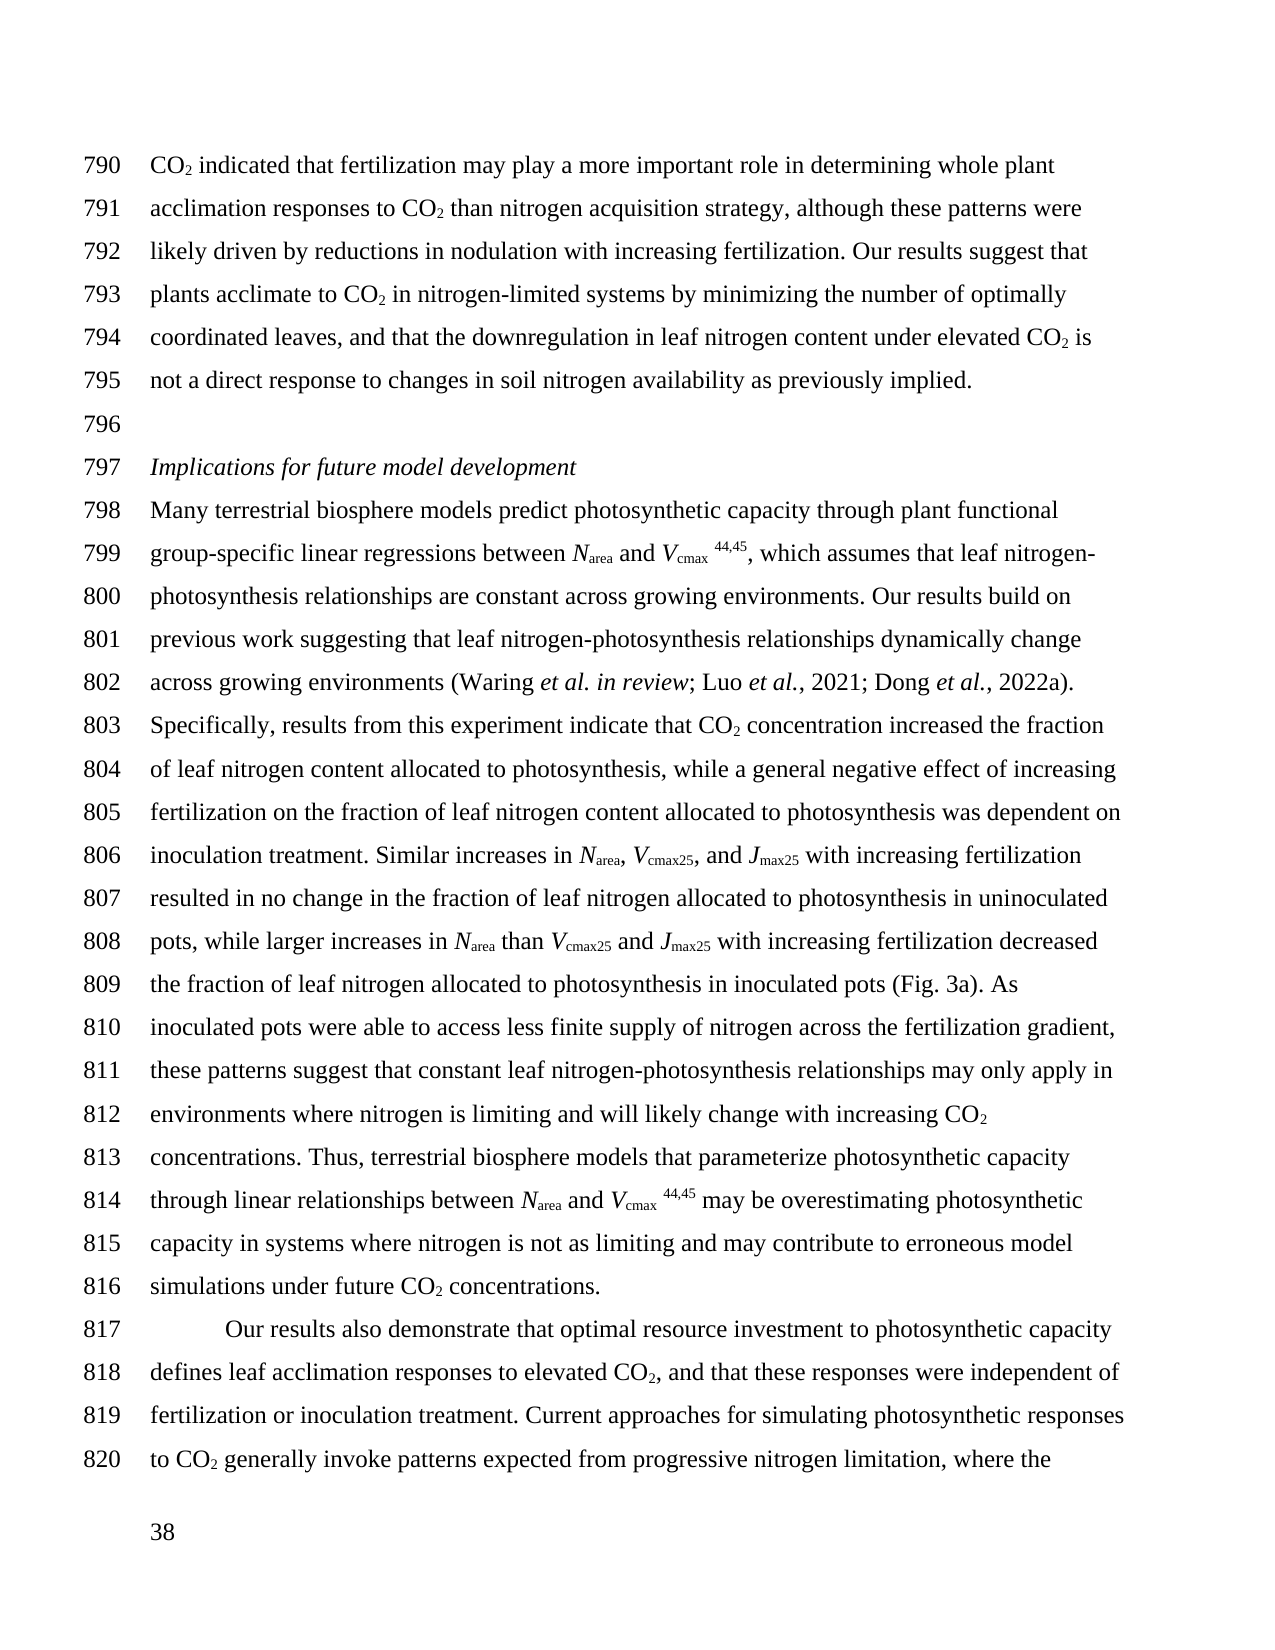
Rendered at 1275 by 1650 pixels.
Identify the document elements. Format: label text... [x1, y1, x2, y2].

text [150, 1314, 1125, 1472]
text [150, 150, 1125, 394]
text Many terrestrial biosphere models predict photosynthetic capacity through plant functional group-specific linear regressions between Narea and Vcmax 44,45, which assumes that leaf nitrogen-photosynthesis relationships are constant across growing environments. Our results build on previous work suggesting that leaf nitrogen-photosynthesis relationships dynamically change across growing environments (Waring et al. in review; Luo et al., 2021; Dong et al., 2022a). Specifically, results from this experiment indicate that CO2 concentration increased the fraction of leaf nitrogen content allocated to photosynthesis, while a general negative effect of increasing fertilization on the fraction of leaf nitrogen content allocated to photosynthesis was dependent on inoculation treatment. Similar increases in Narea, Vcmax25, and Jmax25 with increasing fertilization resulted in no change in the fraction of leaf nitrogen allocated to photosynthesis in uninoculated pots, while larger increases in Narea than Vcmax25 and Jmax25 with increasing fertilization decreased the fraction of leaf nitrogen allocated to photosynthesis in inoculated pots (Fig. 3a). As inoculated pots were able to access less finite supply of nitrogen across the fertilization gradient, these patterns suggest that constant leaf nitrogen-photosynthesis relationships may only apply in environments where nitrogen is limiting and will likely change with increasing CO2 concentrations. Thus, terrestrial biosphere models that parameterize photosynthetic capacity through linear relationships between Narea and Vcmax 44,45 may be overestimating photosynthetic capacity in systems where nitrogen is not as limiting and may contribute to erroneous model simulations under future CO2 concentrations. [150, 495, 1125, 1300]
text Implications for future model development [150, 452, 1125, 481]
